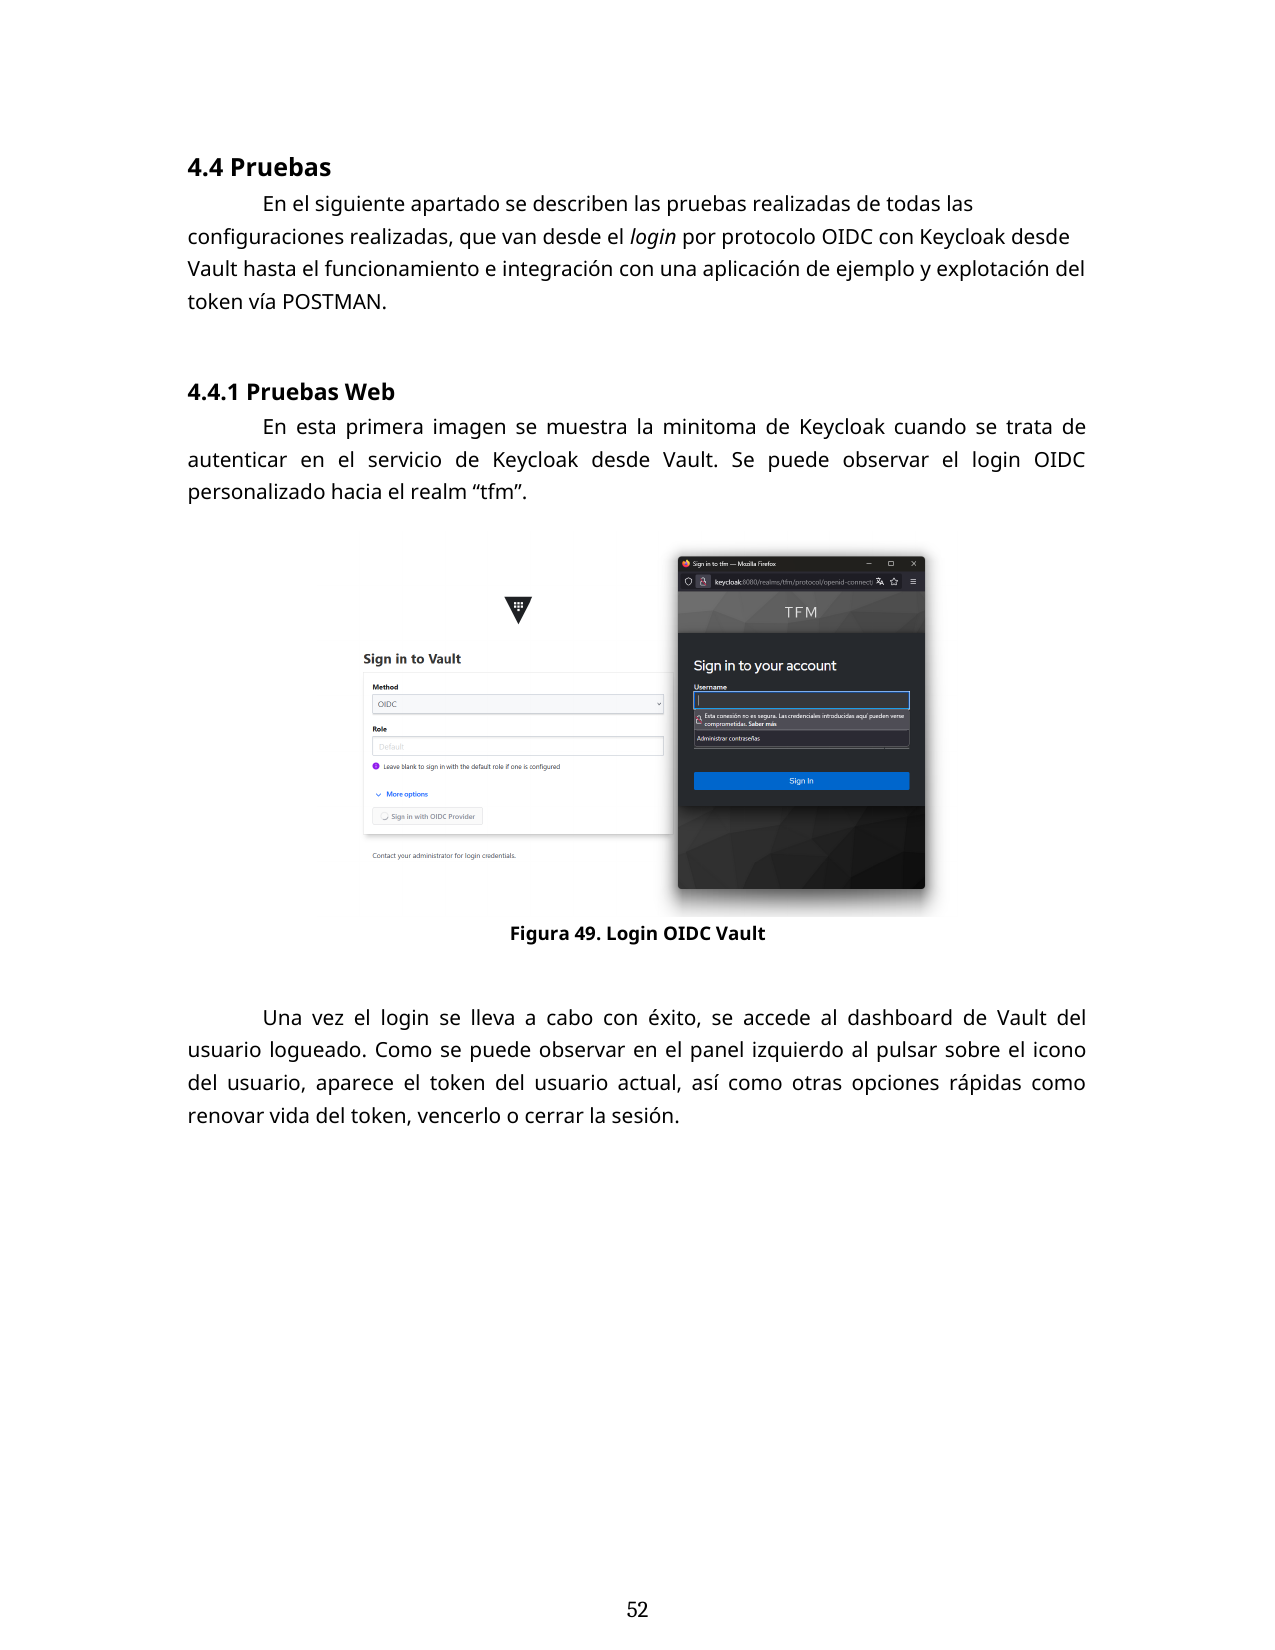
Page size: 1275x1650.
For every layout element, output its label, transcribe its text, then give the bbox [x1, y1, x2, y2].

text En el siguiente apartado se describen las pruebas realizadas de todas las configuraciones realizadas, que van desde el login por protocolo OIDC con Keycloak desde Vault hasta el funcionamiento e integración con una aplicación de ejemplo y explotación del token vía POSTMAN. [187, 189, 1087, 315]
text Figura 49. Login OIDC Vault [187, 921, 1087, 946]
picture [317, 531, 958, 917]
subtitle 4.4 Pruebas [187, 150, 1087, 184]
text En esta primera imagen se muestra la minitoma de Keycloak cuando se trata de autenticar en el servicio de Keycloak desde Vault. Se puede observar el login OIDC personalizado hacia el realm “tfm”. [187, 412, 1087, 506]
text Una vez el login se lleva a cabo con éxito, se accede al dashboard de Vault del usuario logueado. Como se puede observar en el panel izquierdo al pulsar sobre el icono del usuario, aparece el token del usuario actual, así como otras opciones rápidas como renovar vida del token, vencerlo o cerrar la sesión. [187, 1003, 1087, 1129]
subtitle 4.4.1 Pruebas Web [187, 376, 1087, 408]
